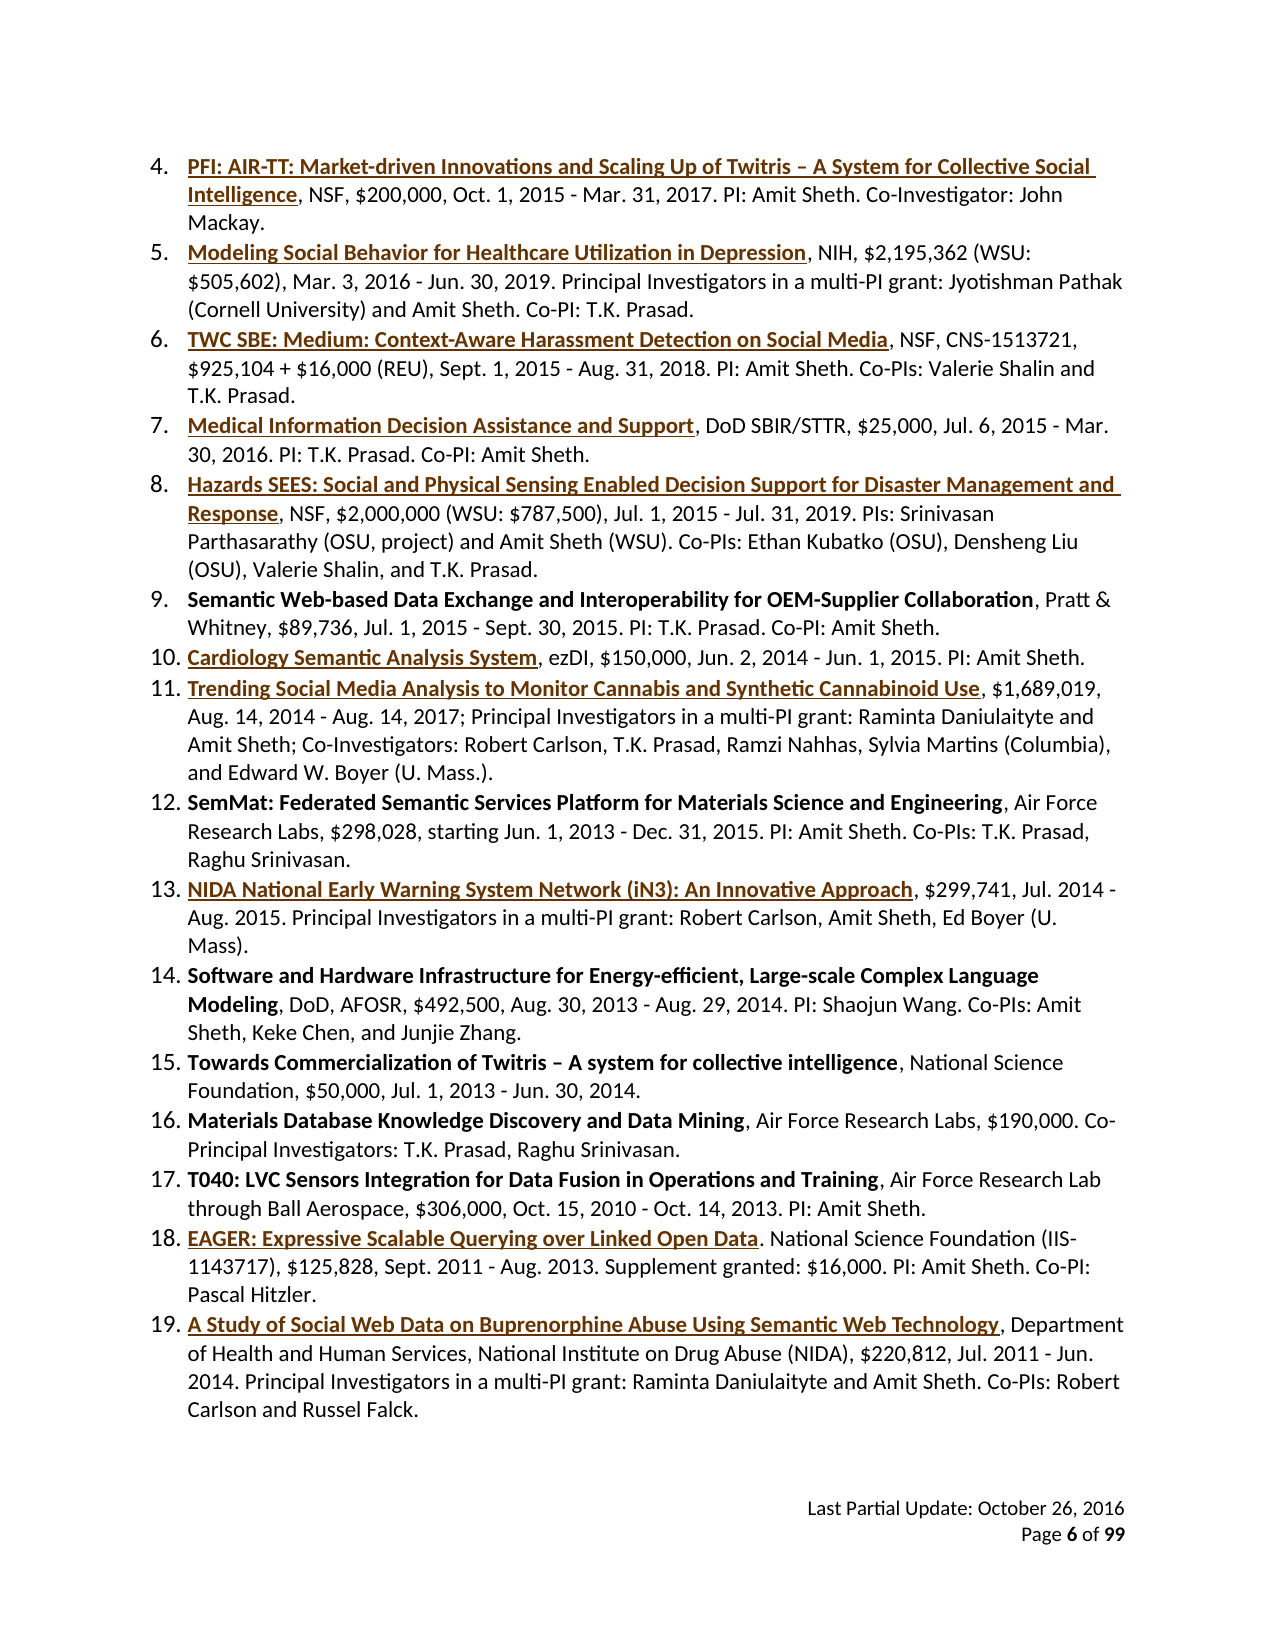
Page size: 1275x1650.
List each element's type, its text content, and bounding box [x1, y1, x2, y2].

list T040: LVC Sensors Integration for Data Fusion in Operations and Training, Air Force Research Lab through Ball Aerospace, $306,000, Oct. 15, 2010 - Oct. 14, 2013. PI: Amit Sheth. [150, 1163, 1125, 1222]
list EAGER: Expressive Scalable Querying over Linked Open Data. National Science Foundation (IIS-1143717), $125,828, Sept. 2011 - Aug. 2013. Supplement granted: $16,000. PI: Amit Sheth. Co-PI: Pascal Hitzler. [150, 1222, 1125, 1308]
list Materials Database Knowledge Discovery and Data Mining, Air Force Research Labs, $190,000. Co-Principal Investigators: T.K. Prasad, Raghu Srinivasan. [150, 1105, 1125, 1163]
list NIDA National Early Warning System Network (iN3): An Innovative Approach, $299,741, Jul. 2014 - Aug. 2015. Principal Investigators in a multi-PI grant: Robert Carlson, Amit Sheth, Ed Boyer (U. Mass). [150, 873, 1125, 959]
list Semantic Web-based Data Exchange and Interoperability for OEM-Supplier Collaboration, Pratt & Whitney, $89,736, Jul. 1, 2015 - Sept. 30, 2015. PI: T.K. Prasad. Co-PI: Amit Sheth. [150, 583, 1125, 641]
list Trending Social Media Analysis to Monitor Cannabis and Synthetic Cannabinoid Use, $1,689,019, Aug. 14, 2014 - Aug. 14, 2017; Principal Investigators in a multi-PI grant: Raminta Daniulaityte and Amit Sheth; Co-Investigators: Robert Carlson, T.K. Prasad, Ramzi Nahhas, Sylvia Martins (Columbia), and Edward W. Boyer (U. Mass.). [150, 672, 1125, 786]
list Hazards SEES: Social and Physical Sensing Enabled Decision Support for Disaster Management and Response, NSF, $2,000,000 (WSU: $787,500), Jul. 1, 2015 - Jul. 31, 2019. PIs: Srinivasan Parthasarathy (OSU, project) and Amit Sheth (WSU). Co-PIs: Ethan Kubatko (OSU), Densheng Liu (OSU), Valerie Shalin, and T.K. Prasad. [150, 468, 1125, 583]
list Towards Commercialization of Twitris – A system for collective intelligence, National Science Foundation, $50,000, Jul. 1, 2013 - Jun. 30, 2014. [150, 1046, 1125, 1105]
list Medical Information Decision Assistance and Support, DoD SBIR/STTR, $25,000, Jul. 6, 2015 - Mar. 30, 2016. PI: T.K. Prasad. Co-PI: Amit Sheth. [150, 410, 1125, 468]
list Cardiology Semantic Analysis System, ezDI, $150,000, Jun. 2, 2014 - Jun. 1, 2015. PI: Amit Sheth. [150, 641, 1125, 672]
list SemMat: Federated Semantic Services Platform for Materials Science and Engineering, Air Force Research Labs, $298,028, starting Jun. 1, 2013 - Dec. 31, 2015. PI: Amit Sheth. Co-PIs: T.K. Prasad, Raghu Srinivasan. [150, 786, 1125, 873]
list A Study of Social Web Data on Buprenorphine Abuse Using Semantic Web Technology, Department of Health and Human Services, National Institute on Drug Abuse (NIDA), $220,812, Jul. 2011 - Jun. 2014. Principal Investigators in a multi-PI grant: Raminta Daniulaityte and Amit Sheth. Co-PIs: Robert Carlson and Russel Falck. [150, 1308, 1125, 1423]
list Modeling Social Behavior for Healthcare Utilization in Depression, NIH, $2,195,362 (WSU: $505,602), Mar. 3, 2016 - Jun. 30, 2019. Principal Investigators in a multi-PI grant: Jyotishman Pathak (Cornell University) and Amit Sheth. Co-PI: T.K. Prasad. [150, 237, 1125, 323]
list PFI: AIR-TT: Market-driven Innovations and Scaling Up of Twitris – A System for Collective Social Intelligence, NSF, $200,000, Oct. 1, 2015 - Mar. 31, 2017. PI: Amit Sheth. Co-Investigator: John Mackay. [150, 150, 1125, 237]
list Software and Hardware Infrastructure for Energy-efficient, Large-scale Complex Language Modeling, DoD, AFOSR, $492,500, Aug. 30, 2013 - Aug. 29, 2014. PI: Shaojun Wang. Co-PIs: Amit Sheth, Keke Chen, and Junjie Zhang. [150, 959, 1125, 1046]
list TWC SBE: Medium: Context-Aware Harassment Detection on Social Media, NSF, CNS-1513721, $925,104 + $16,000 (REU), Sept. 1, 2015 - Aug. 31, 2018. PI: Amit Sheth. Co-PIs: Valerie Shalin and T.K. Prasad. [150, 323, 1125, 410]
